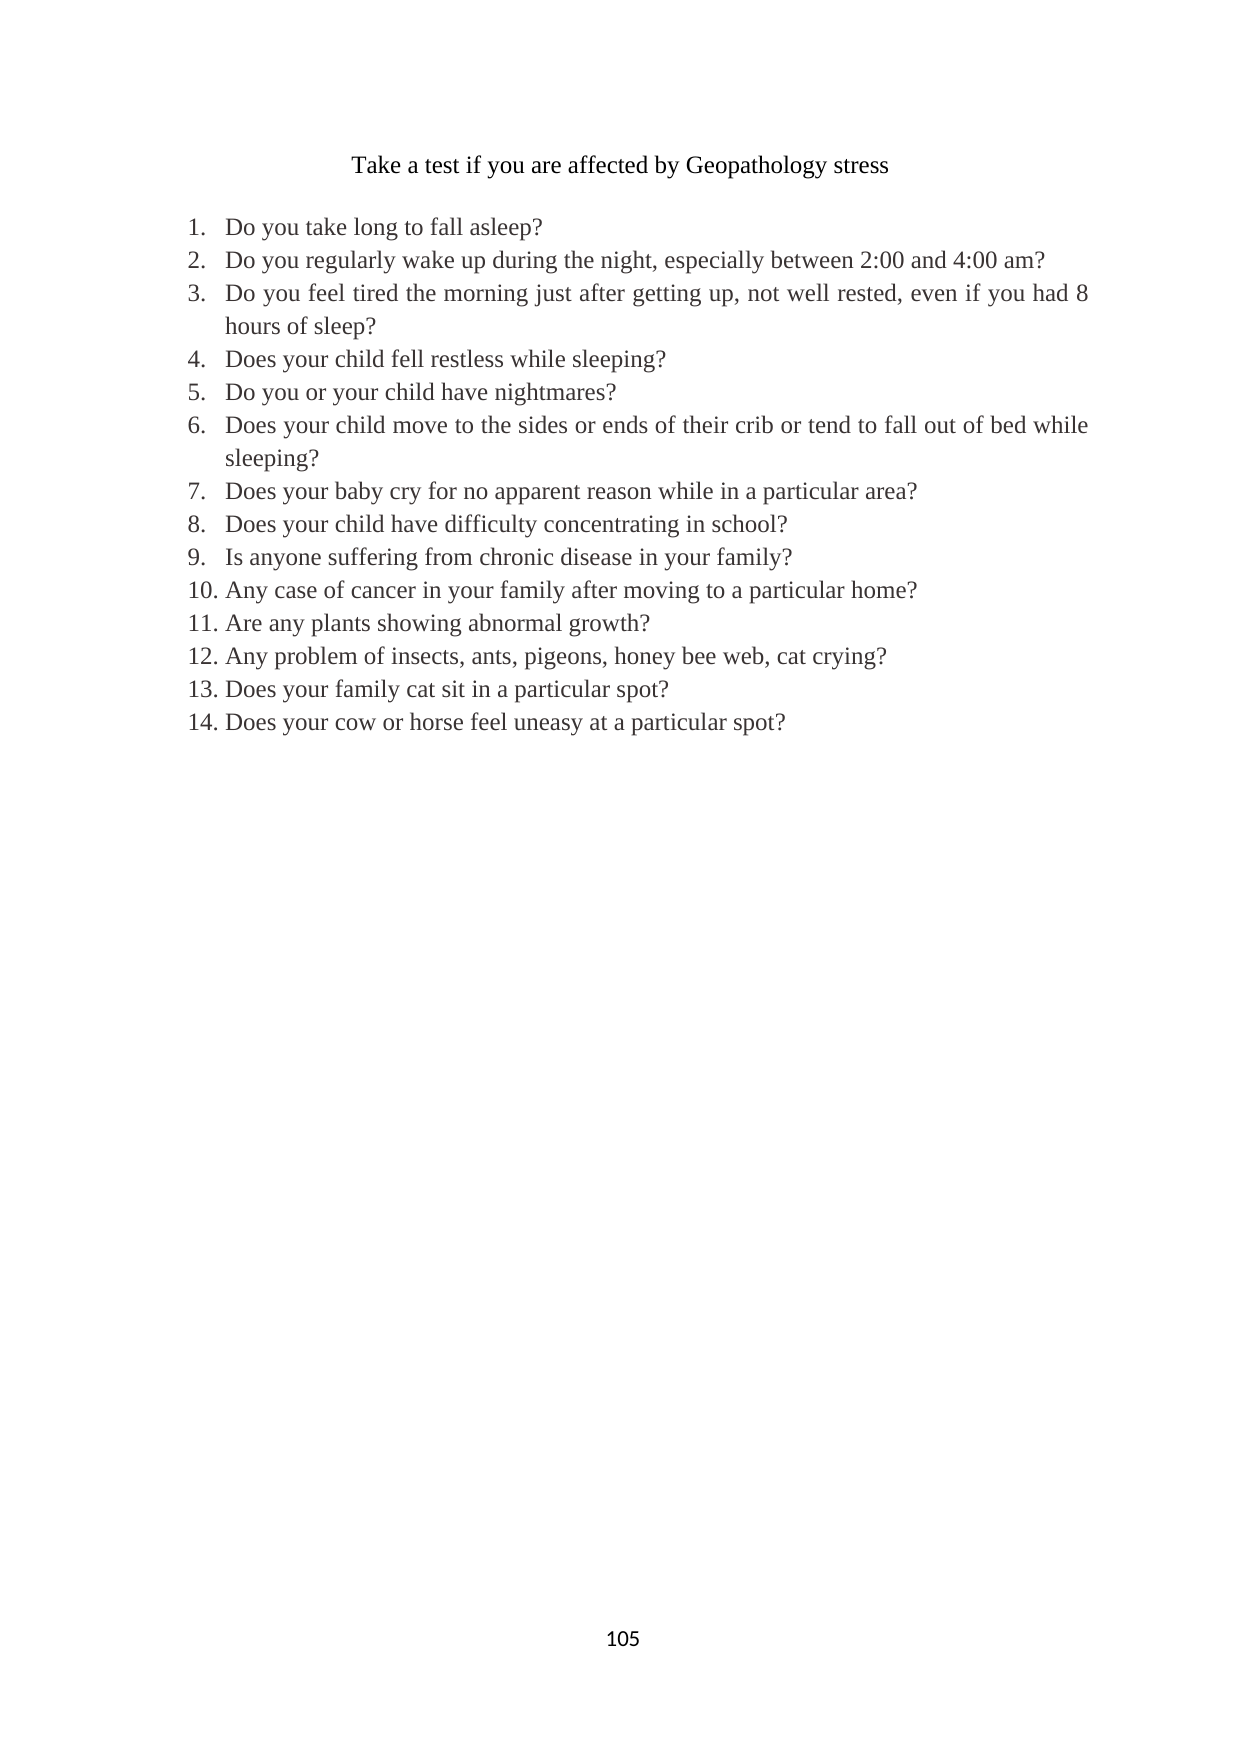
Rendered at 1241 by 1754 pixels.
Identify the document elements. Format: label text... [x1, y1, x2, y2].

list Does your child move to the sides or ends of their crib or tend to fall out of bed while sleeping? [187, 410, 1090, 472]
list Is anyone suffering from chronic disease in your family? [187, 542, 1090, 571]
list Any problem of insects, ants, pigeons, honey bee web, cat crying? [187, 641, 1090, 670]
list Do you regularly wake up during the night, especially between 2:00 and 4:00 am? [187, 245, 1090, 274]
list Any case of cancer in your family after moving to a particular home? [187, 575, 1090, 604]
list Does your baby cry for no apparent reason while in a particular area? [187, 476, 1090, 505]
list Do you take long to fall asleep? [187, 212, 1090, 241]
list Does your child have difficulty concentrating in school? [187, 509, 1090, 538]
list Do you or your child have nightmares? [187, 377, 1090, 406]
text Take a test if you are affected by Geopathology stress [150, 150, 1090, 179]
list Are any plants showing abnormal growth? [187, 608, 1090, 637]
list Does your cow or horse feel uneasy at a particular spot? [187, 707, 1090, 736]
list Does your child fell restless while sleeping? [187, 344, 1090, 373]
list Do you feel tired the morning just after getting up, not well rested, even if you had 8 hours of sleep? [187, 278, 1090, 340]
list Does your family cat sit in a particular spot? [187, 674, 1090, 703]
